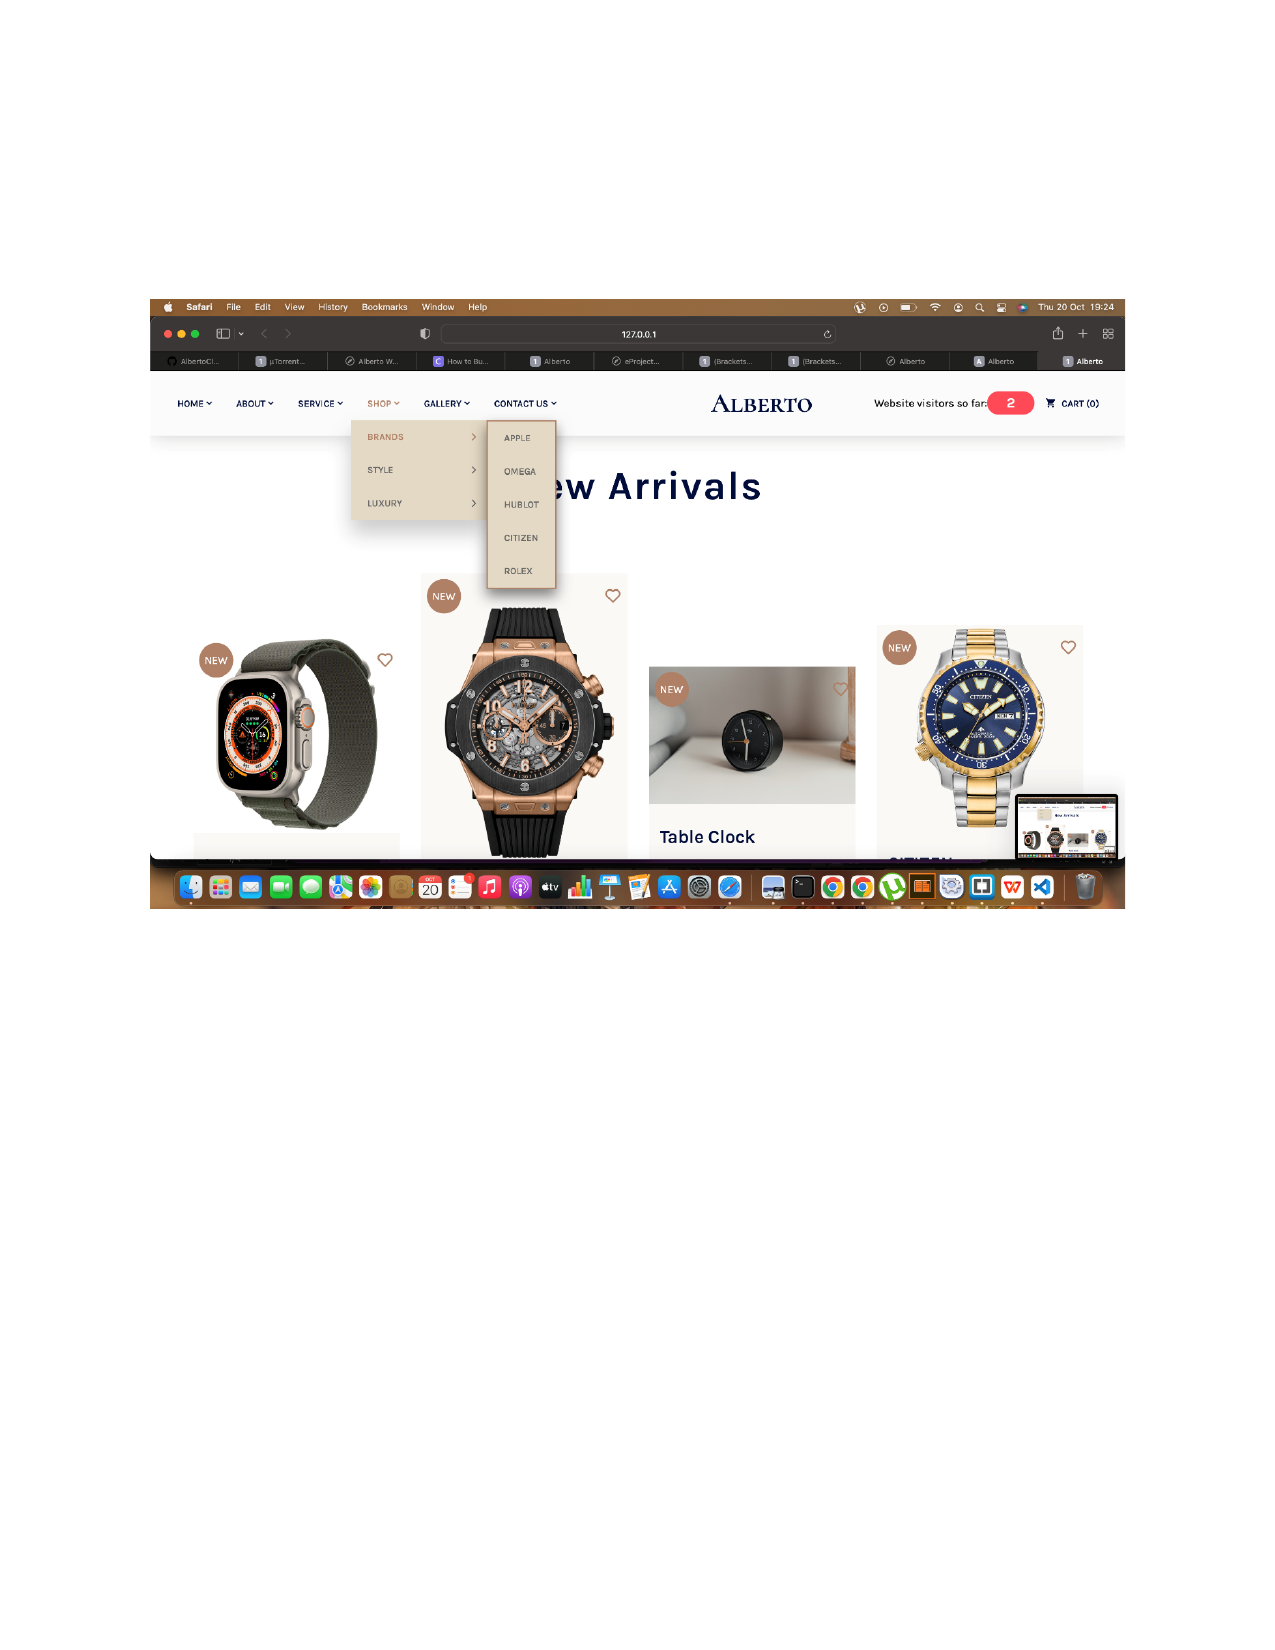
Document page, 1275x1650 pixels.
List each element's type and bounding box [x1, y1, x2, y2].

picture [150, 299, 1125, 909]
